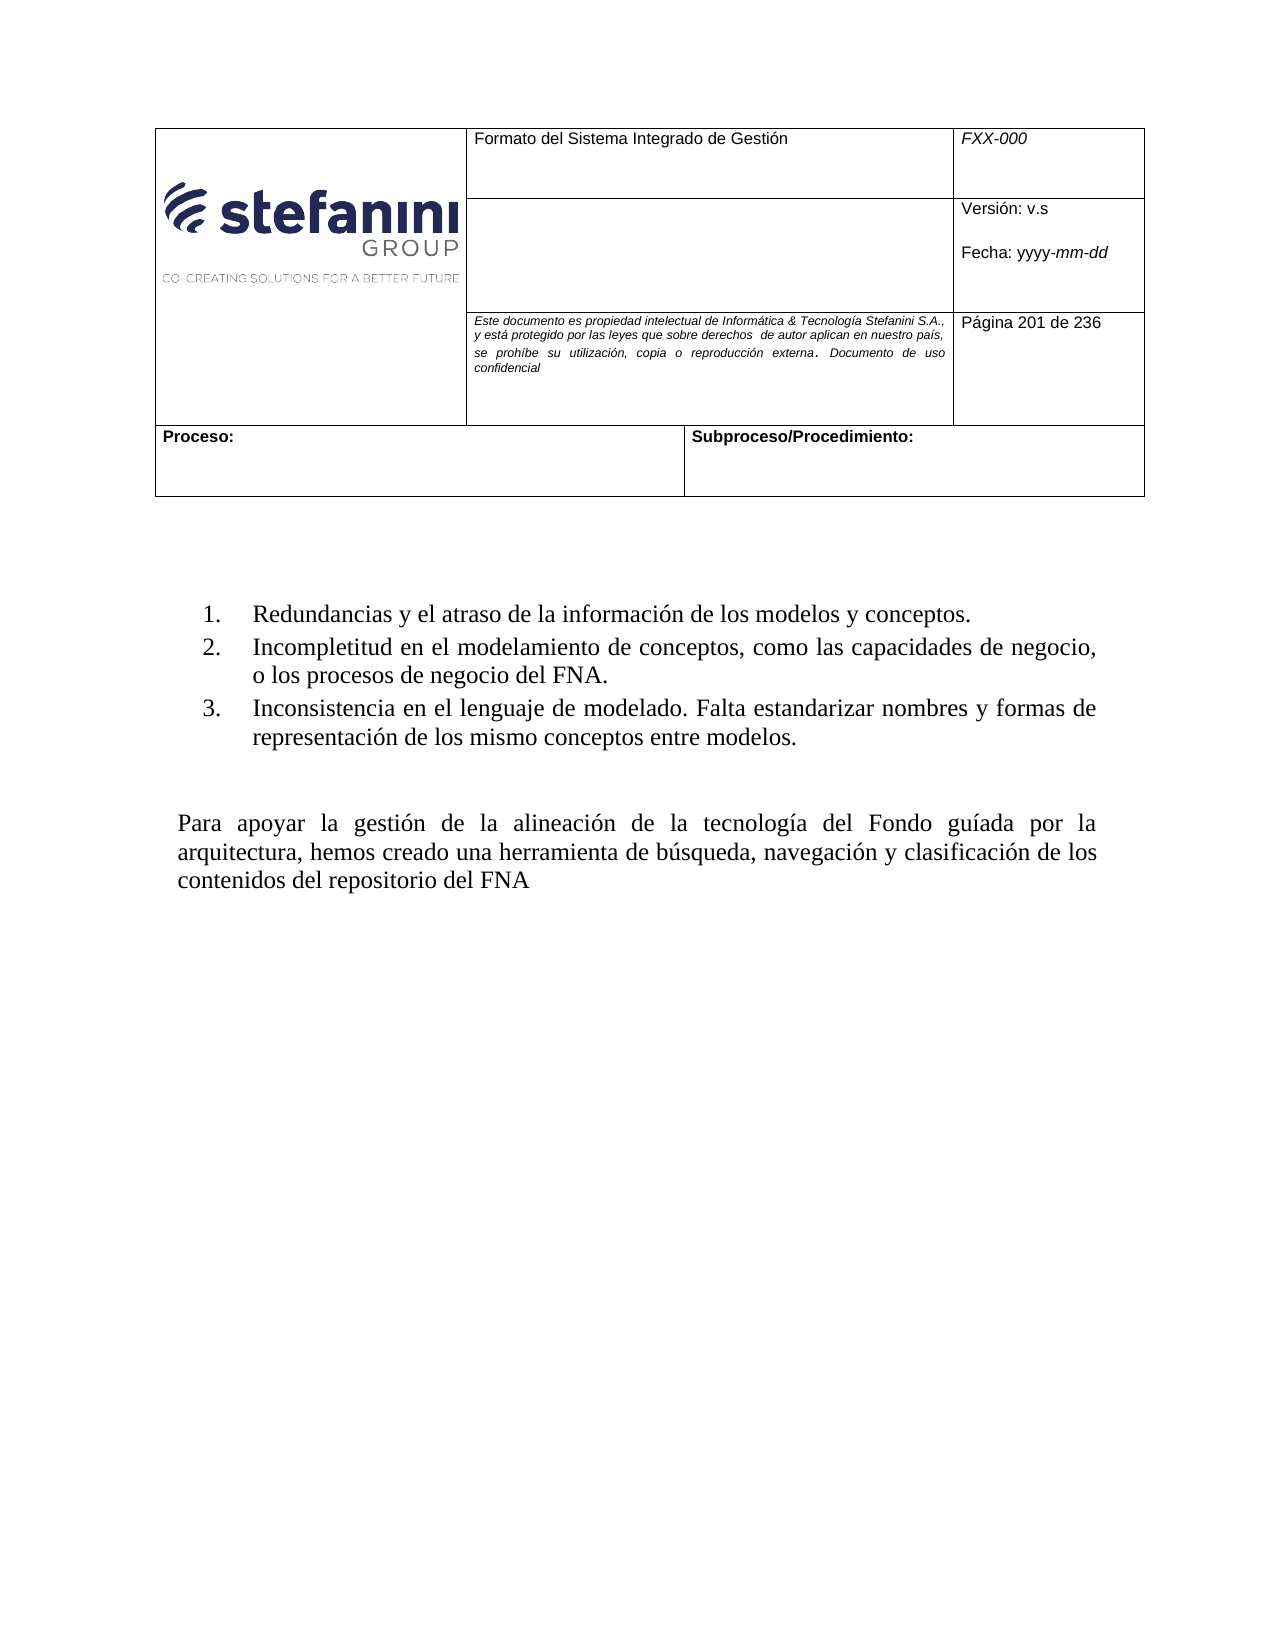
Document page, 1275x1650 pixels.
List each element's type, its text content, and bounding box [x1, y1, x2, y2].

list Inconsistencia en el lenguaje de modelado. Falta estandarizar nombres y formas de representación de los mismo conceptos entre modelos. [202, 693, 1098, 751]
text Para apoyar la gestión de la alineación de la tecnología del Fondo guíada por la arquitectura, hemos creado una herramienta de búsqueda, navegación y clasificación de los contenidos del repositorio del FNA [177, 808, 1098, 894]
list Redundancias y el atraso de la información de los modelos y conceptos. [202, 599, 1098, 628]
picture [162, 182, 460, 286]
list Incompletitud en el modelamiento de conceptos, como las capacidades de negocio, o los procesos de negocio del FNA. [202, 632, 1098, 689]
